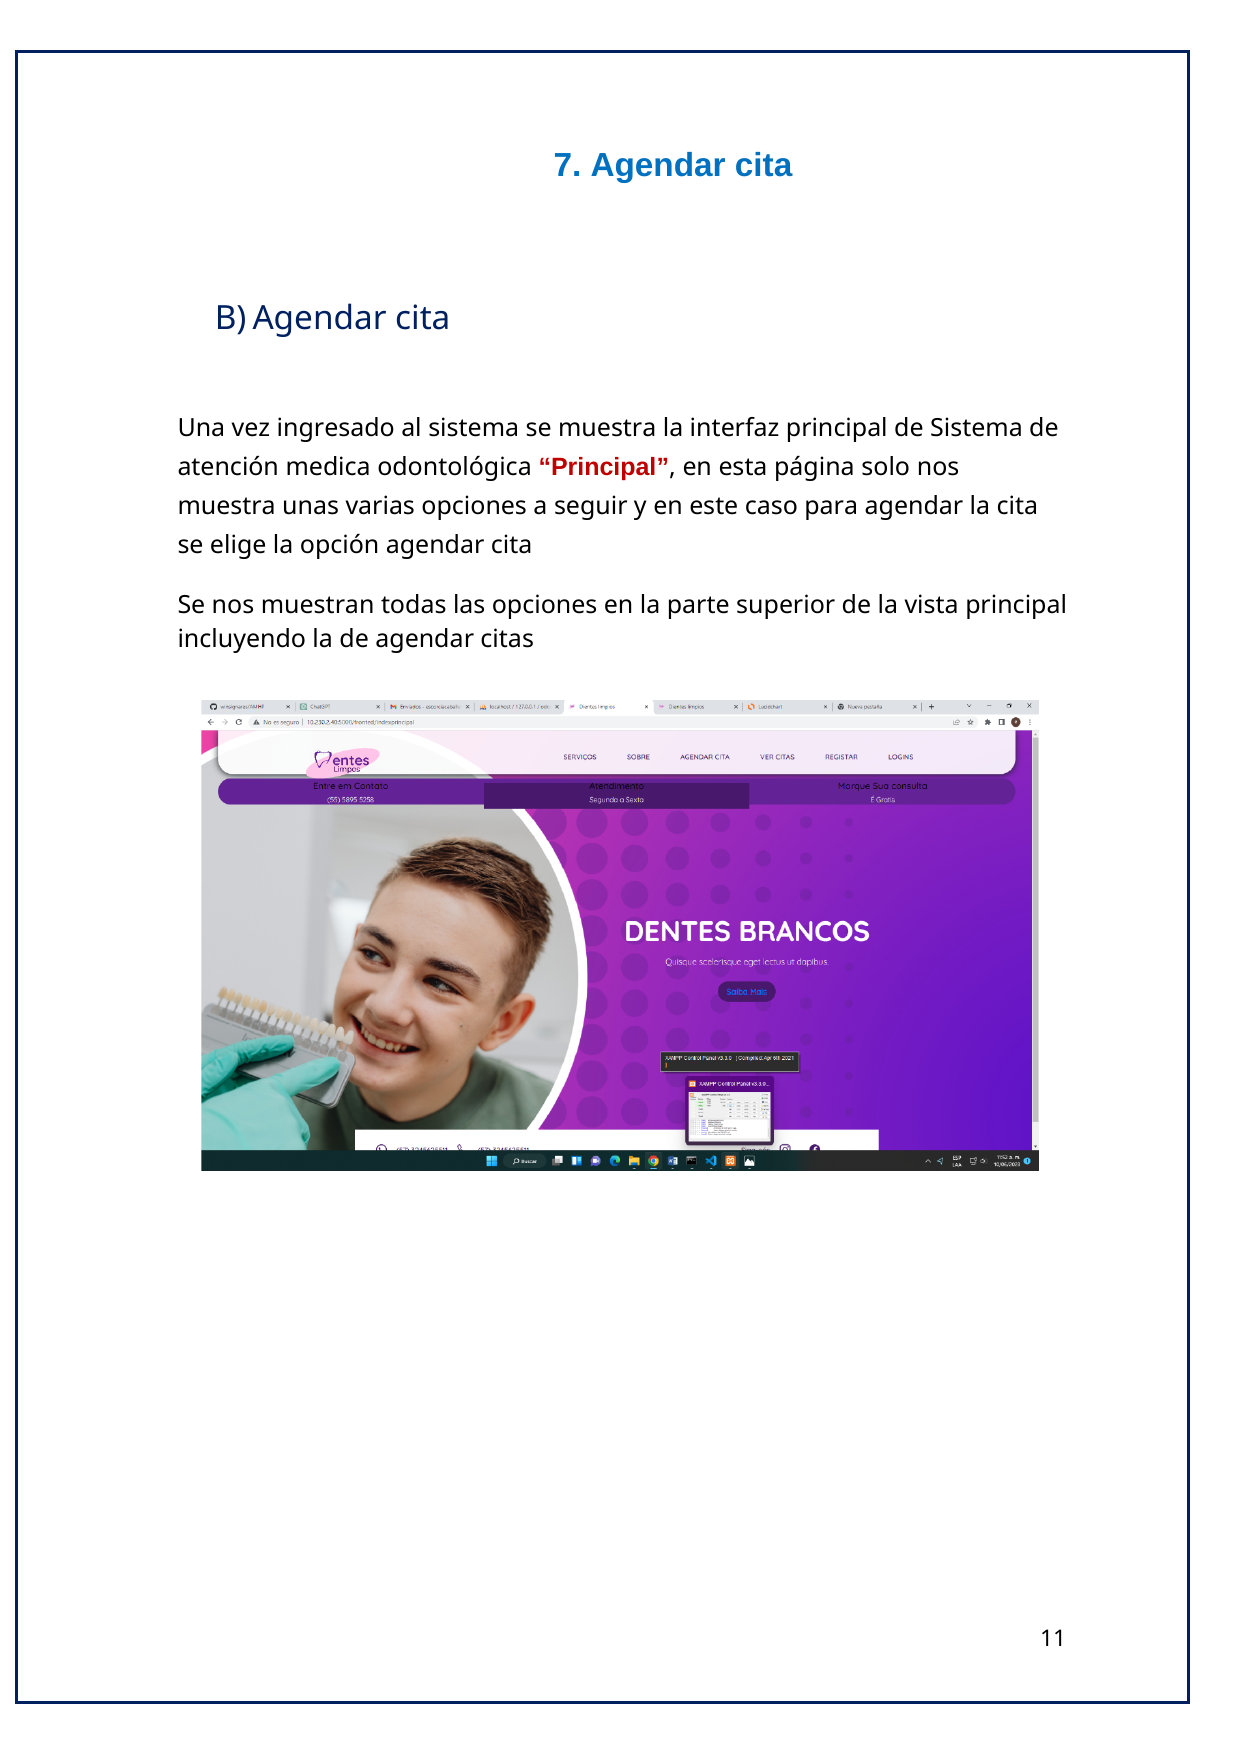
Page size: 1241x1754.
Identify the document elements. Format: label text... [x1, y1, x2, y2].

text Una vez ingresado al sistema se muestra la interfaz principal de Sistema de atención medica odontológica “Principal”, en esta página solo nos muestra unas varias opciones a seguir y en este caso para agendar la cita se elige la opción agendar cita [177, 409, 1062, 561]
picture [201, 700, 1039, 1171]
text Se nos muestran todas las opciones en la parte superior de la vista principal incluyendo la de agendar citas [177, 587, 1169, 655]
subtitle Agendar cita [214, 294, 1169, 339]
subtitle 7. Agendar cita [553, 145, 1169, 183]
